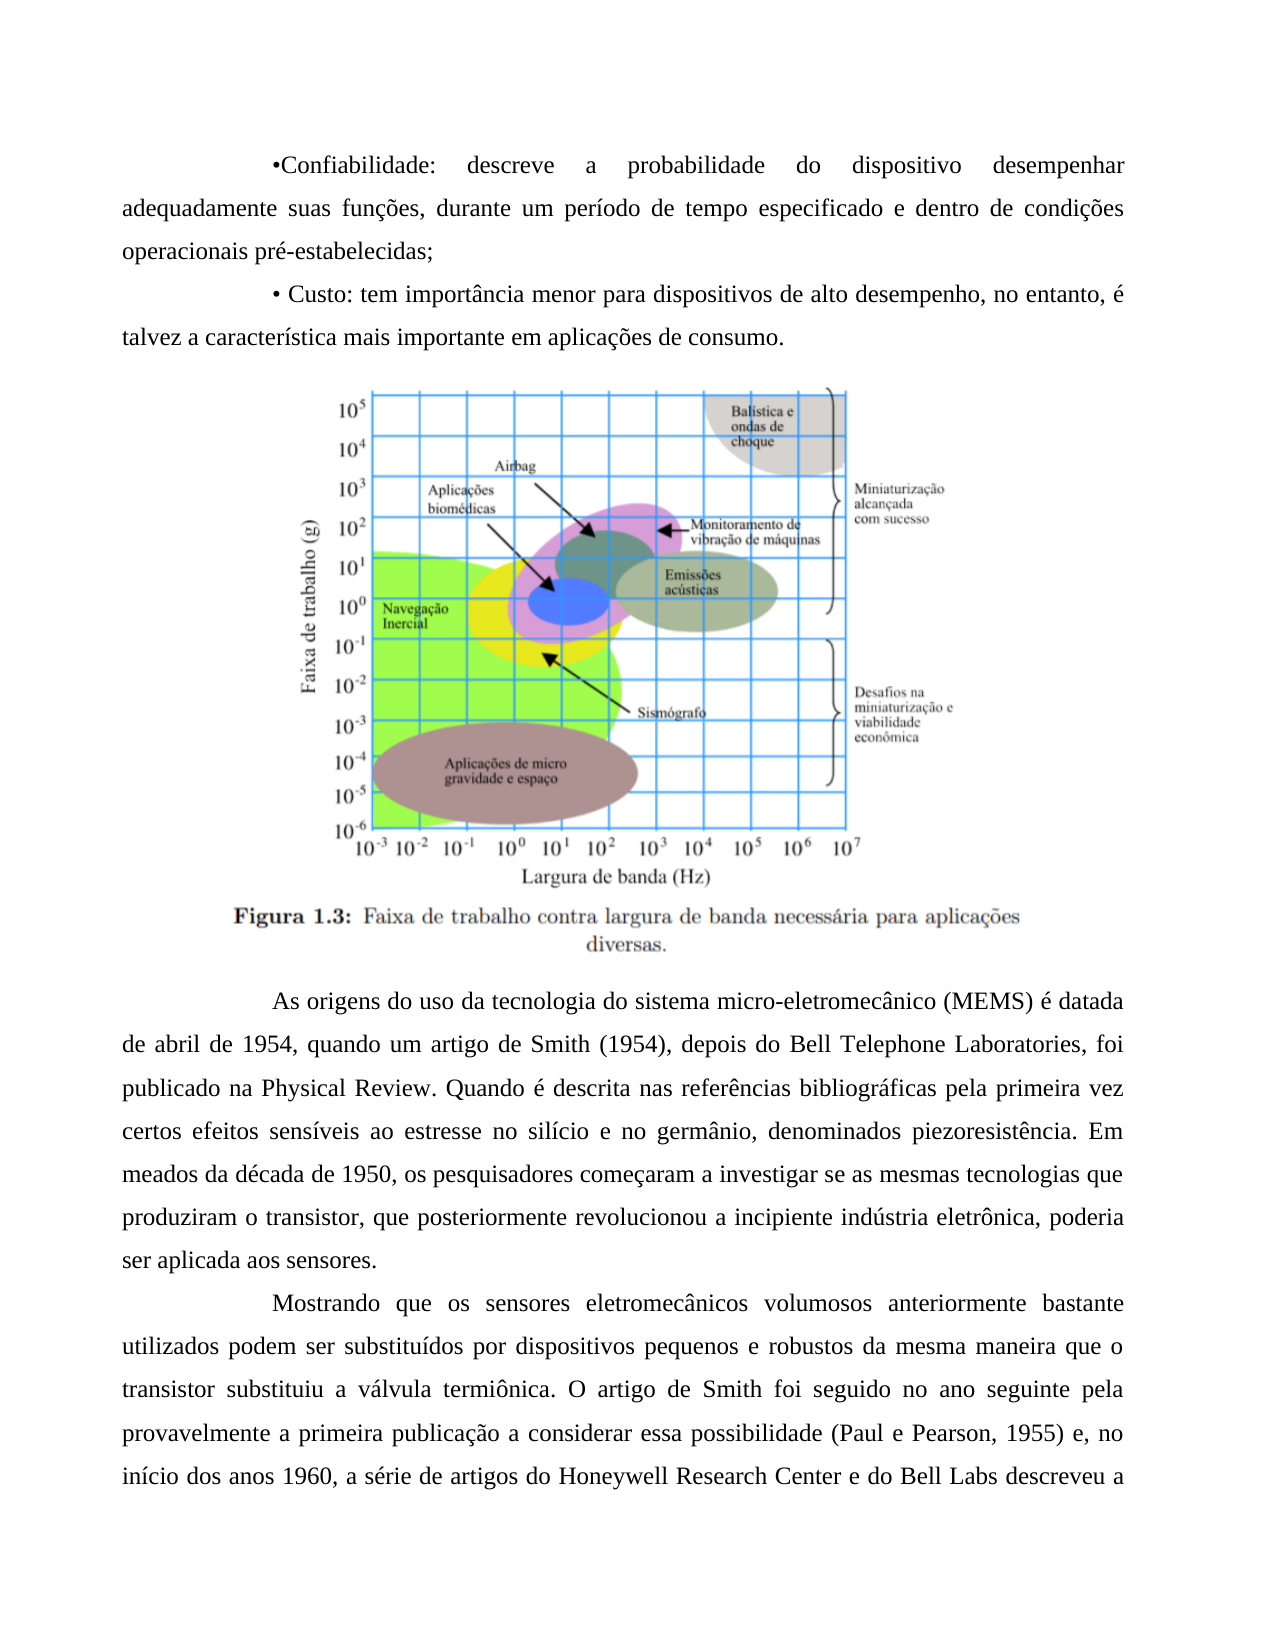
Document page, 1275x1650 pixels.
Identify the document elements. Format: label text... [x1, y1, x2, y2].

text As origens do uso da tecnologia do sistema micro-eletromecânico (MEMS) é datada de abril de 1954, quando um artigo de Smith (1954), depois do Bell Telephone Laboratories, foi publicado na Physical Review. Quando é descrita nas referências bibliográficas pela primeira vez certos efeitos sensíveis ao estresse no silício e no germânio, denominados piezoresistência. Em meados da década de 1950, os pesquisadores começaram a investigar se as mesmas tecnologias que produziram o transistor, que posteriormente revolucionou a incipiente indústria eletrônica, poderia ser aplicada aos sensores. [122, 986, 1125, 1274]
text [122, 1288, 1125, 1489]
text •Confiabilidade: descreve a probabilidade do dispositivo desempenhar adequadamente suas funções, durante um período de tempo especificado e dentro de condições operacionais pré-estabelecidas; [122, 150, 1125, 265]
text • Custo: tem importância menor para dispositivos de alto desempenho, no entanto, é talvez a característica mais importante em aplicações de consumo. [122, 279, 1125, 351]
picture [180, 365, 1067, 973]
